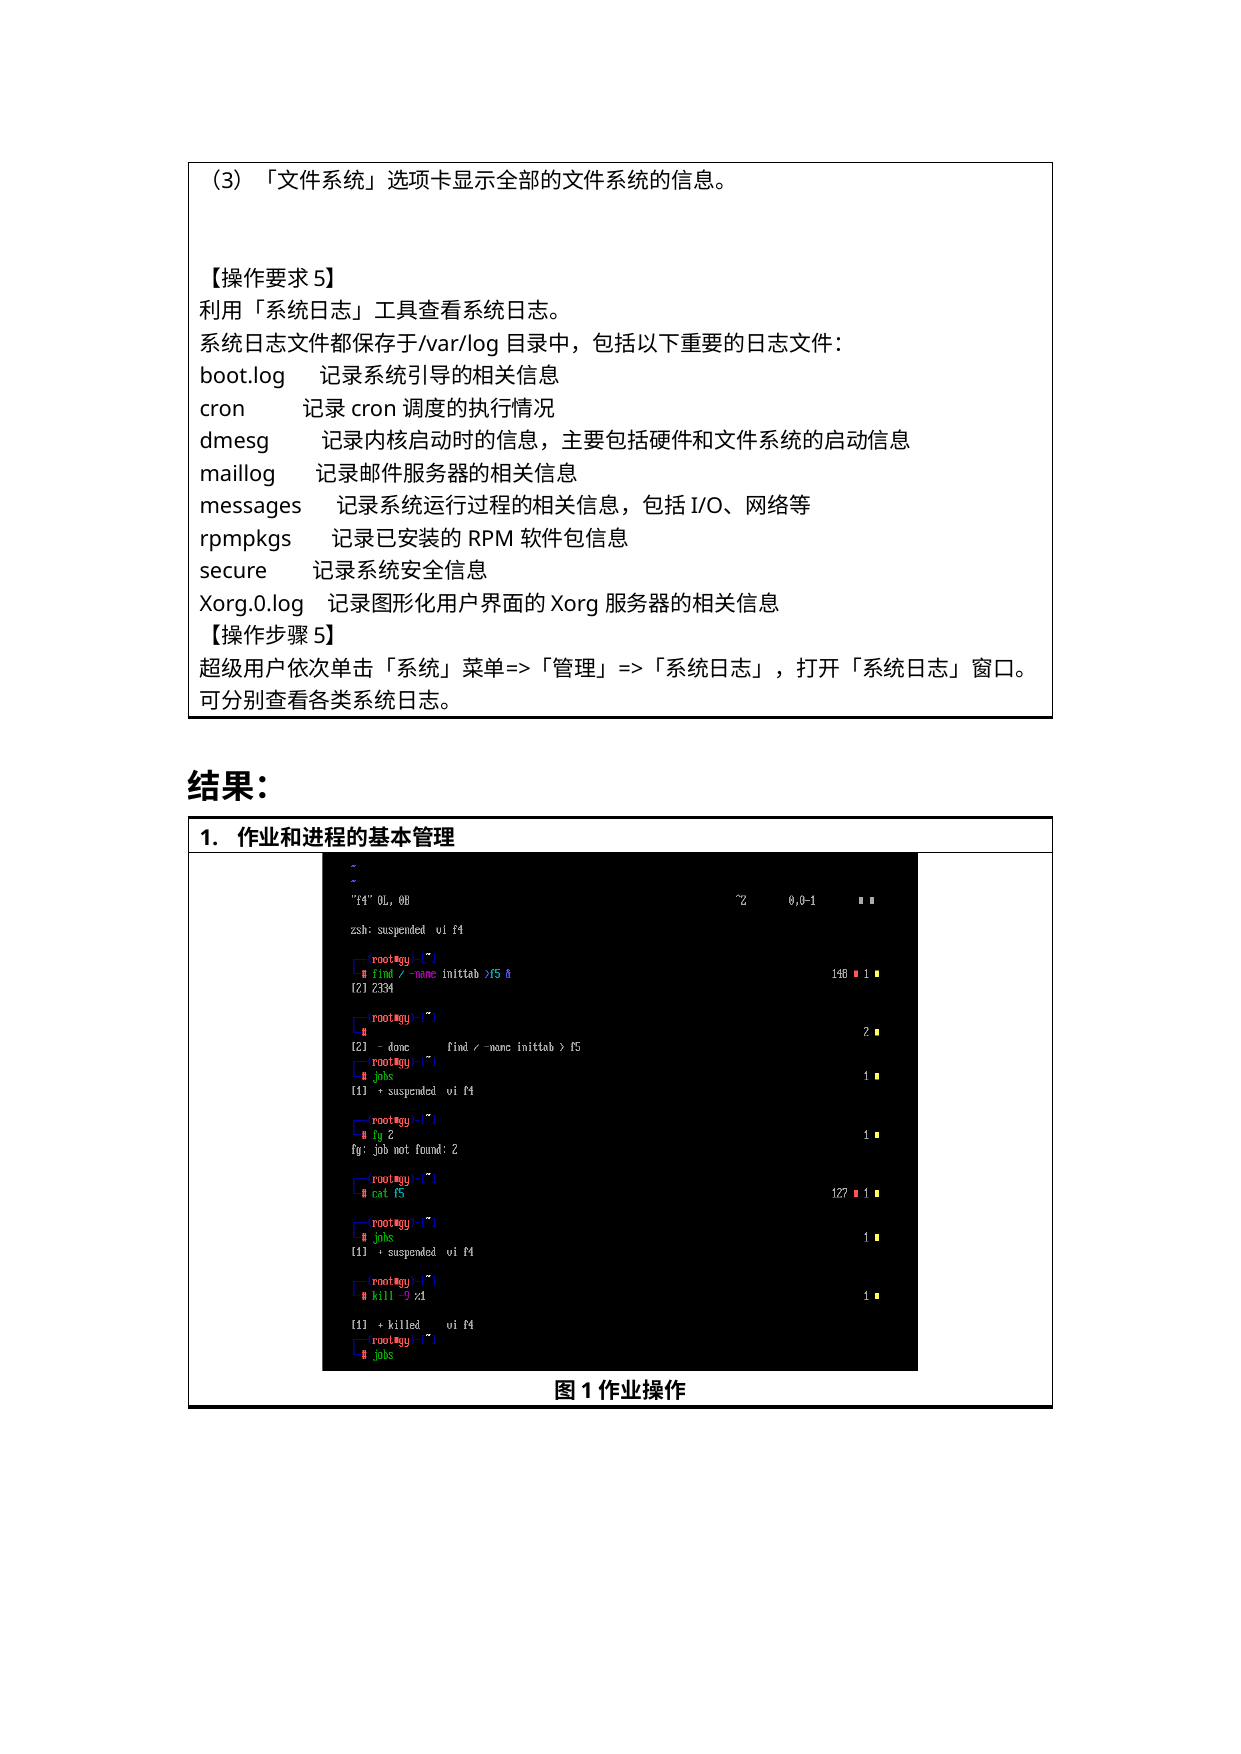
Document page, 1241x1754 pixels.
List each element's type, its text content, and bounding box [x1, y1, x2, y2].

text 结果： [187, 751, 1053, 816]
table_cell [189, 163, 1052, 716]
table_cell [189, 853, 1052, 1405]
table_header 作业和进程的基本管理 [189, 819, 1052, 852]
picture [322, 852, 918, 1371]
